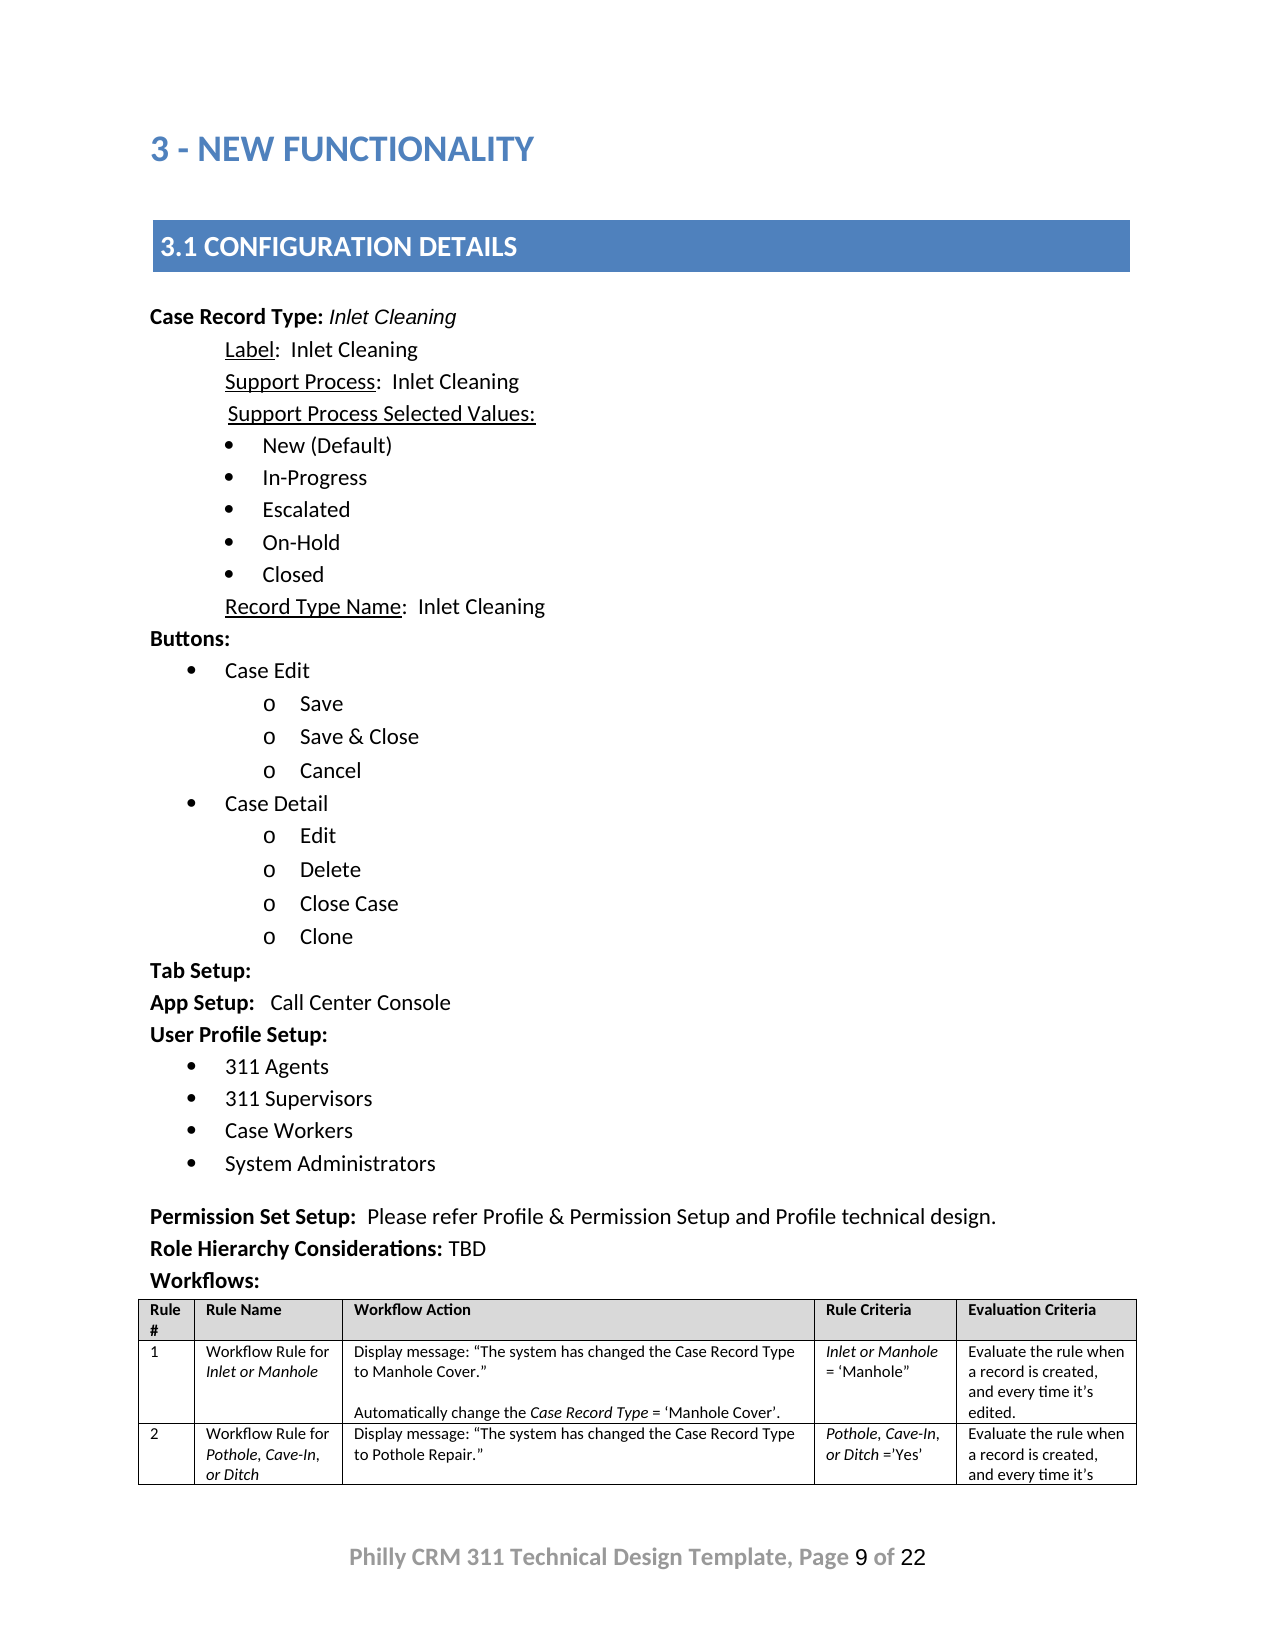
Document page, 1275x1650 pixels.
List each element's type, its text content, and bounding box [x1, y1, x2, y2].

table_cell Display message: “The system has changed the Case Record Type to Manhole Cover.” Automatically change the Case Record Type = ‘Manhole Cover’. [343, 1341, 814, 1422]
list In-Progress [225, 463, 1125, 491]
table_cell Workflow Rule for Inlet or Manhole [195, 1341, 342, 1422]
table_header Rule Criteria [815, 1300, 956, 1340]
text Label: Inlet Cleaning [150, 335, 1125, 363]
table_cell Evaluate the rule when a record is created, and every time it’s edited. [957, 1341, 1136, 1422]
table_header 3.1 CONFIGURATION DETAILS [155, 223, 1128, 270]
list Case Workers [187, 1117, 1125, 1145]
list Escalated [225, 496, 1125, 524]
list 311 Agents [187, 1052, 1125, 1080]
list Clone [262, 922, 1125, 951]
text App Setup: Call Center Console [150, 988, 1125, 1016]
list Close Case [262, 889, 1125, 918]
list System Administrators [187, 1149, 1125, 1177]
table_header Rule Name [195, 1300, 342, 1340]
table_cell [343, 1424, 814, 1484]
list Case Detail [187, 789, 1125, 817]
list Save & Close [262, 722, 1125, 751]
subtitle 3 - NEW FUNCTIONALITY [150, 125, 1125, 171]
text Support Process: Inlet Cleaning [225, 367, 1125, 395]
text Buttons: [150, 624, 1125, 652]
list 311 Supervisors [187, 1084, 1125, 1112]
table_header Rule # [139, 1300, 194, 1340]
text Permission Set Setup: Please refer Profile & Permission Setup and Profile technical design. [150, 1202, 1125, 1230]
table_cell Inlet or Manhole = ‘Manhole” [815, 1341, 956, 1422]
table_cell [815, 1424, 956, 1484]
table_cell 2 [139, 1424, 194, 1484]
table_header Evaluation Criteria [957, 1300, 1136, 1340]
text Tab Setup: [150, 956, 1125, 984]
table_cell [195, 1424, 342, 1484]
list Cancel [262, 756, 1125, 785]
list Case Edit [187, 657, 1125, 684]
list Edit [262, 822, 1125, 851]
text Record Type Name: Inlet Cleaning [225, 592, 1125, 620]
list On-Hold [225, 528, 1125, 556]
text User Profile Setup: [150, 1020, 1125, 1048]
list Save [262, 689, 1125, 718]
table_cell 1 [139, 1341, 194, 1422]
list New (Default) [225, 431, 1125, 459]
list Closed [225, 560, 1125, 588]
table_header Workflow Action [343, 1300, 814, 1340]
text Case Record Type: Inlet Cleaning [150, 302, 1125, 331]
list Delete [262, 855, 1125, 884]
text Workflows: [150, 1266, 1125, 1294]
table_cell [957, 1424, 1136, 1484]
text Support Process Selected Values: [150, 399, 1125, 427]
text Role Hierarchy Considerations: TBD [150, 1234, 1125, 1262]
